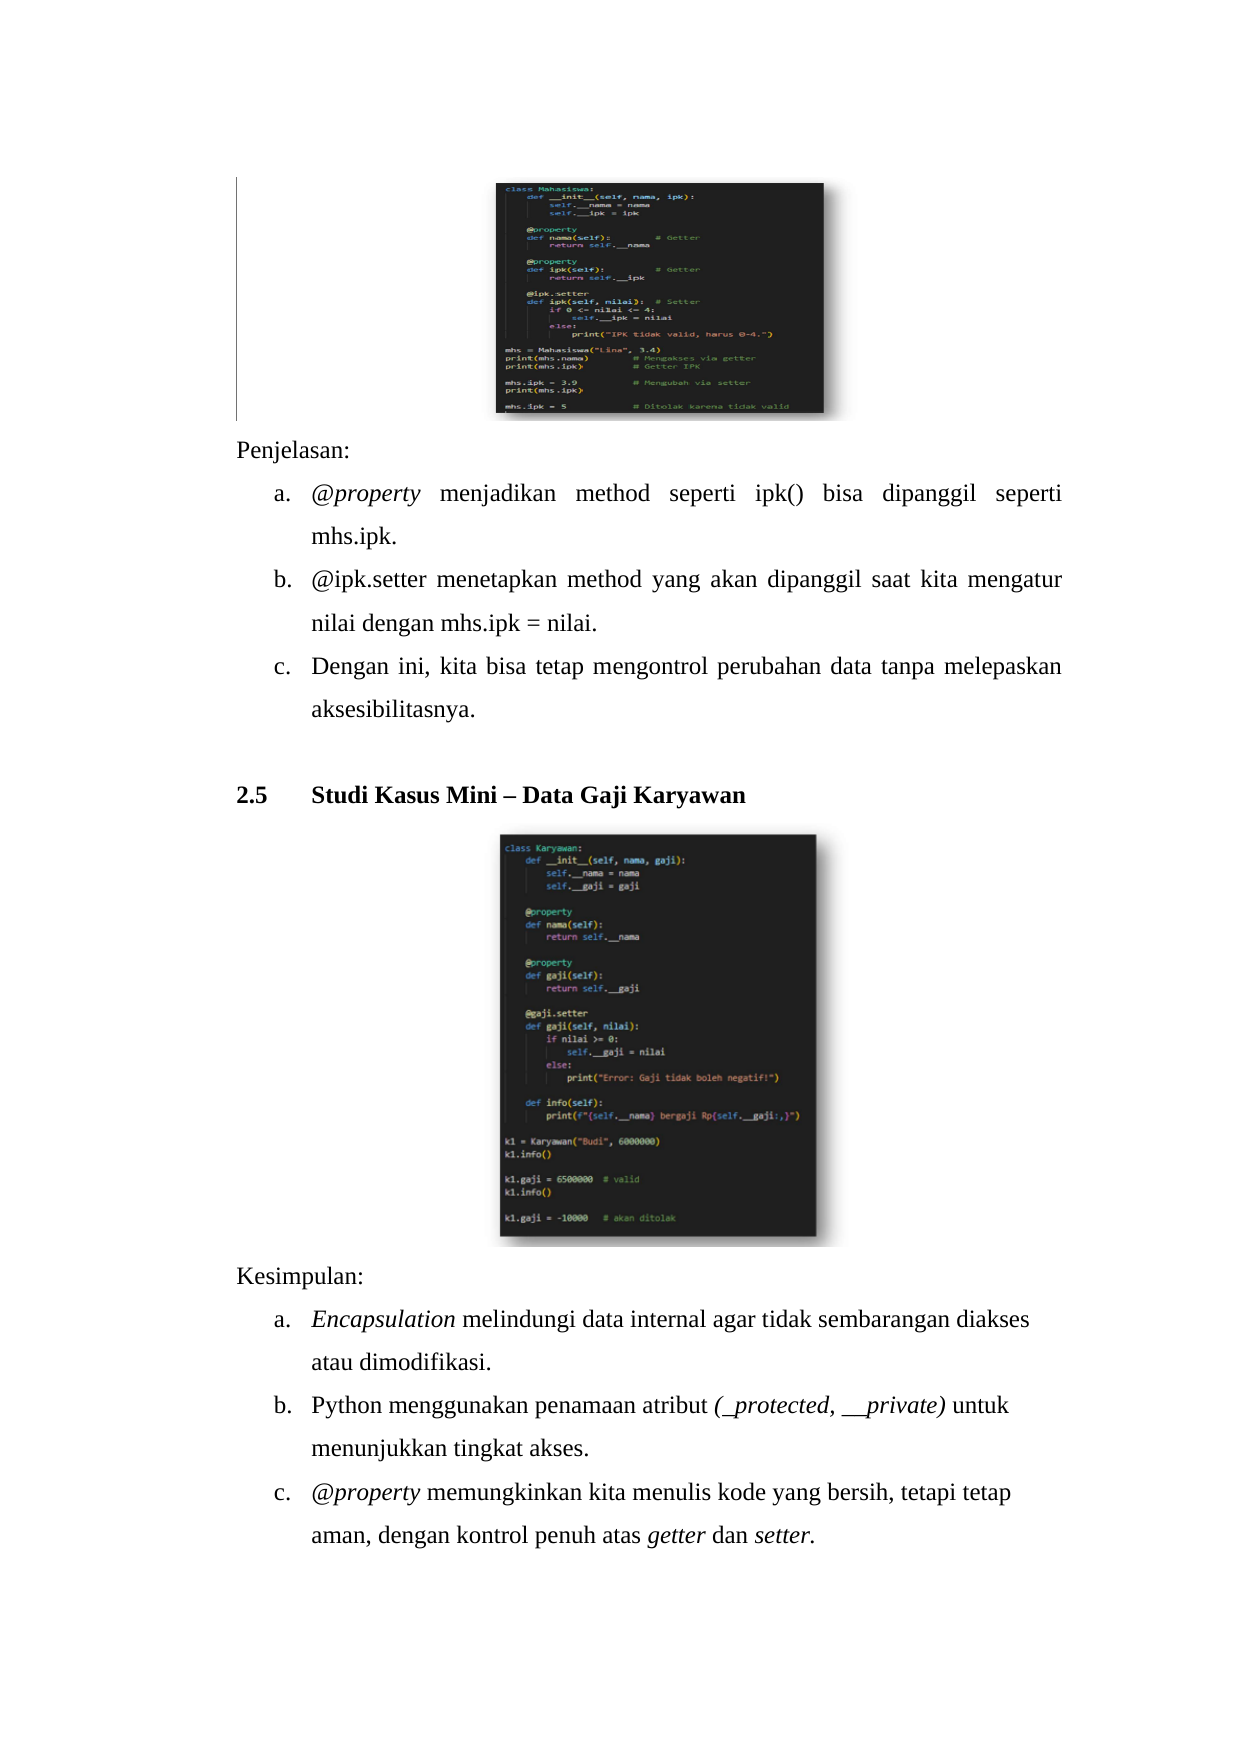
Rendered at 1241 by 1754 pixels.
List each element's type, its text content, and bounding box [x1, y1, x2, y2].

list Dengan ini, kita bisa tetap mengontrol perubahan data tanpa melepaskan aksesibilitasnya. [274, 651, 1063, 723]
list @ipk.setter menetapkan method yang akan dipanggil saat kita mengatur nilai dengan mhs.ipk = nilai. [274, 564, 1063, 636]
list Python menggunakan penamaan atribut (_protected, __private) untuk menunjukkan tingkat akses. [274, 1390, 1063, 1462]
picture [236, 177, 1063, 421]
text Kesimpulan: [236, 1261, 1063, 1290]
list @property menjadikan method seperti ipk() bisa dipanggil seperti mhs.ipk. [274, 478, 1063, 550]
list Penjelasan: [236, 435, 1063, 464]
list @property memungkinkan kita menulis kode yang bersih, tetapi tetap aman, dengan kontrol penuh atas getter dan setter. [274, 1477, 1063, 1548]
list Encapsulation melindungi data internal agar tidak sembarangan diakses atau dimodifikasi. [274, 1304, 1063, 1376]
picture [236, 823, 1063, 1247]
subtitle Studi Kasus Mini – Data Gaji Karyawan [236, 780, 1063, 809]
